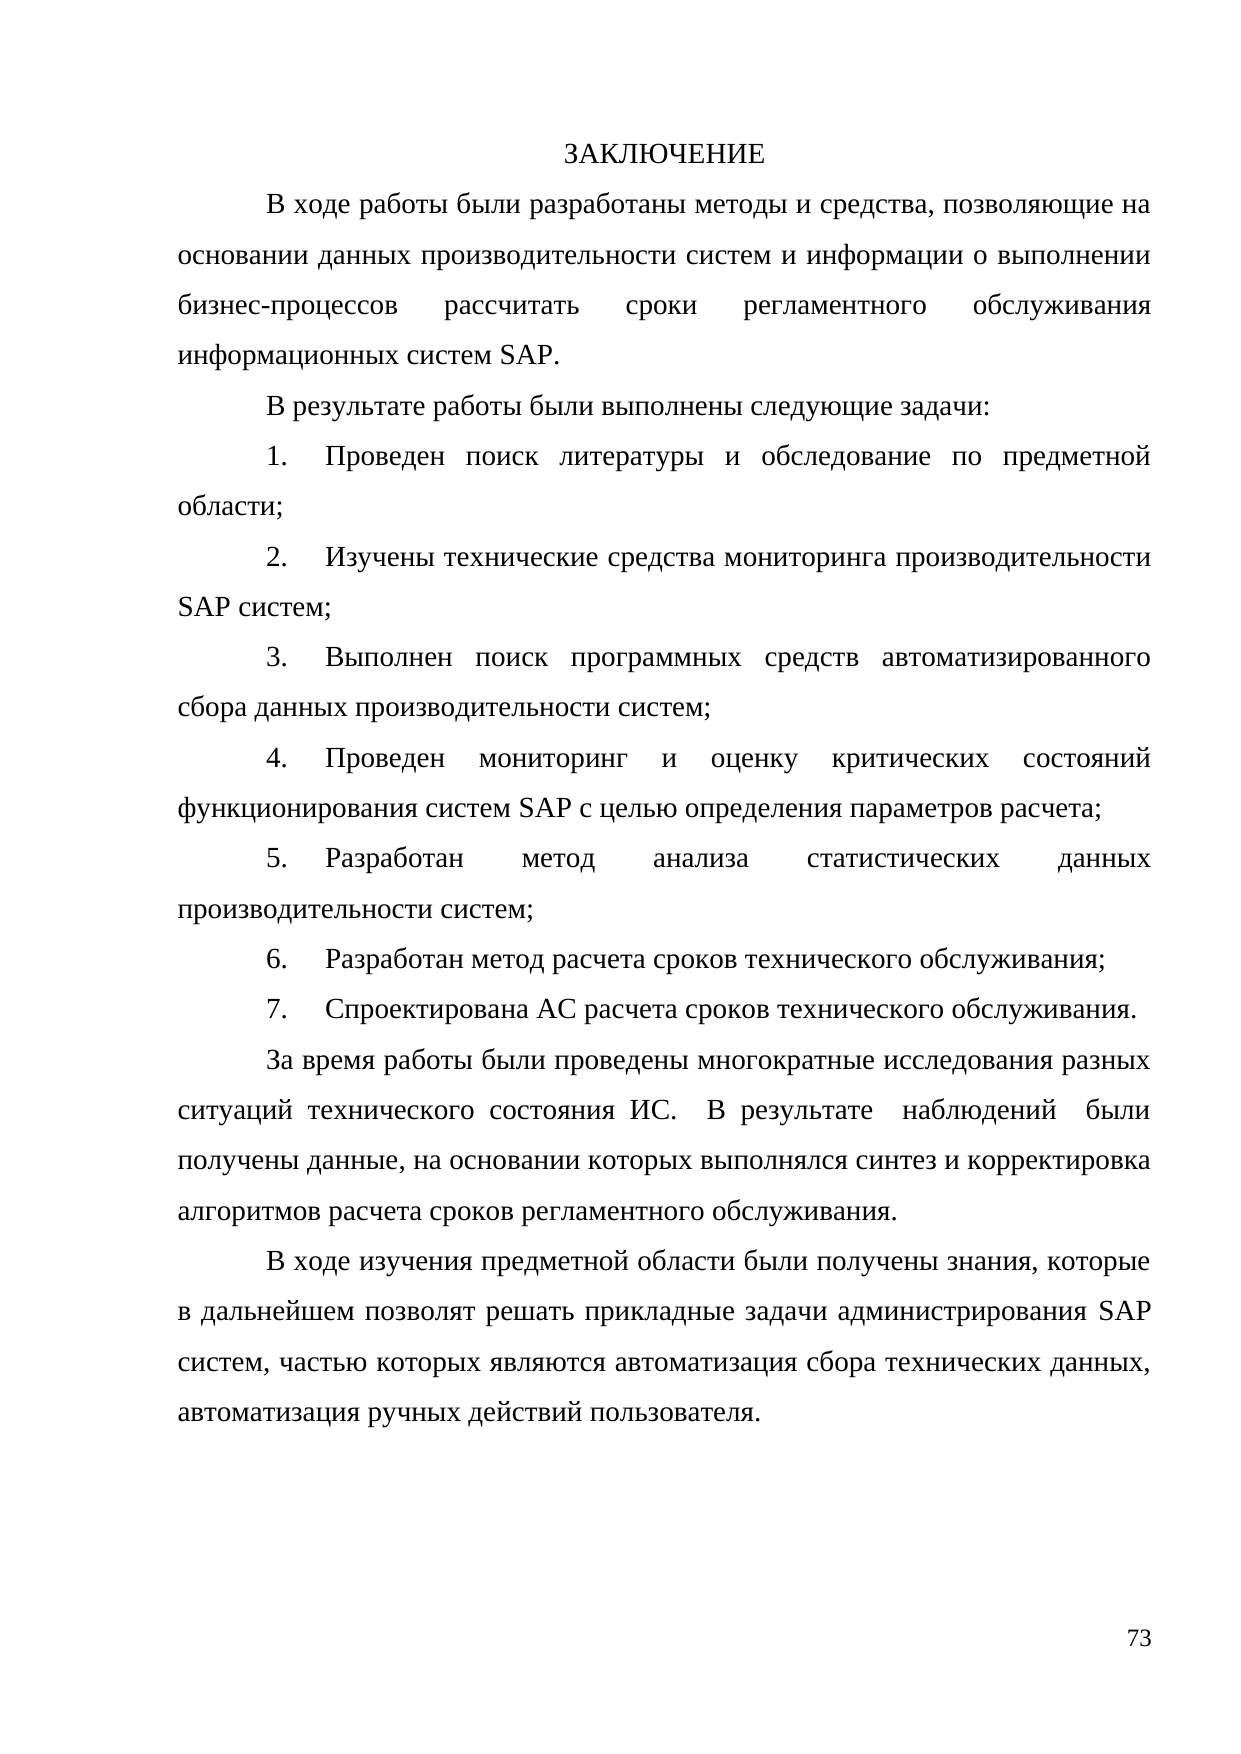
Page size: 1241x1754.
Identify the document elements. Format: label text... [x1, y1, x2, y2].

list За время работы были проведены многократные исследования разных ситуаций технического состояния ИС. В результате наблюдений были получены данные, на основании которых выполнялся синтез и корректировка алгоритмов расчета сроков регламентного обслуживания. [177, 1042, 1152, 1226]
list Выполнен поиск программных средств автоматизированного сбора данных производительности систем; [177, 639, 1152, 723]
list Проведен поиск литературы и обследование по предметной области; [177, 438, 1152, 522]
list В ходе изучения предметной области были получены знания, которые в дальнейшем позволят решать прикладные задачи администрирования SAP систем, частью которых являются автоматизация сбора технических данных, автоматизация ручных действий пользователя. [177, 1243, 1152, 1427]
text В результате работы были выполнены следующие задачи: [177, 388, 1152, 421]
list Разработан метод анализа статистических данных производительности систем; [177, 841, 1152, 924]
list В ходе работы были разработаны методы и средства, позволяющие на основании данных производительности систем и информации о выполнении бизнес-процессов рассчитать сроки регламентного обслуживания информационных систем SAP. [177, 186, 1152, 371]
list Проведен мониторинг и оценку критических состояний функционирования систем SAP с целью определения параметров расчета; [177, 740, 1152, 824]
list Спроектирована АС расчета сроков технического обслуживания. [177, 991, 1152, 1025]
list Изучены технические средства мониторинга производительности SAP систем; [177, 539, 1152, 622]
list Разработан метод расчета сроков технического обслуживания; [177, 941, 1152, 975]
subtitle ЗАКЛЮЧЕНИЕ [177, 136, 1152, 170]
